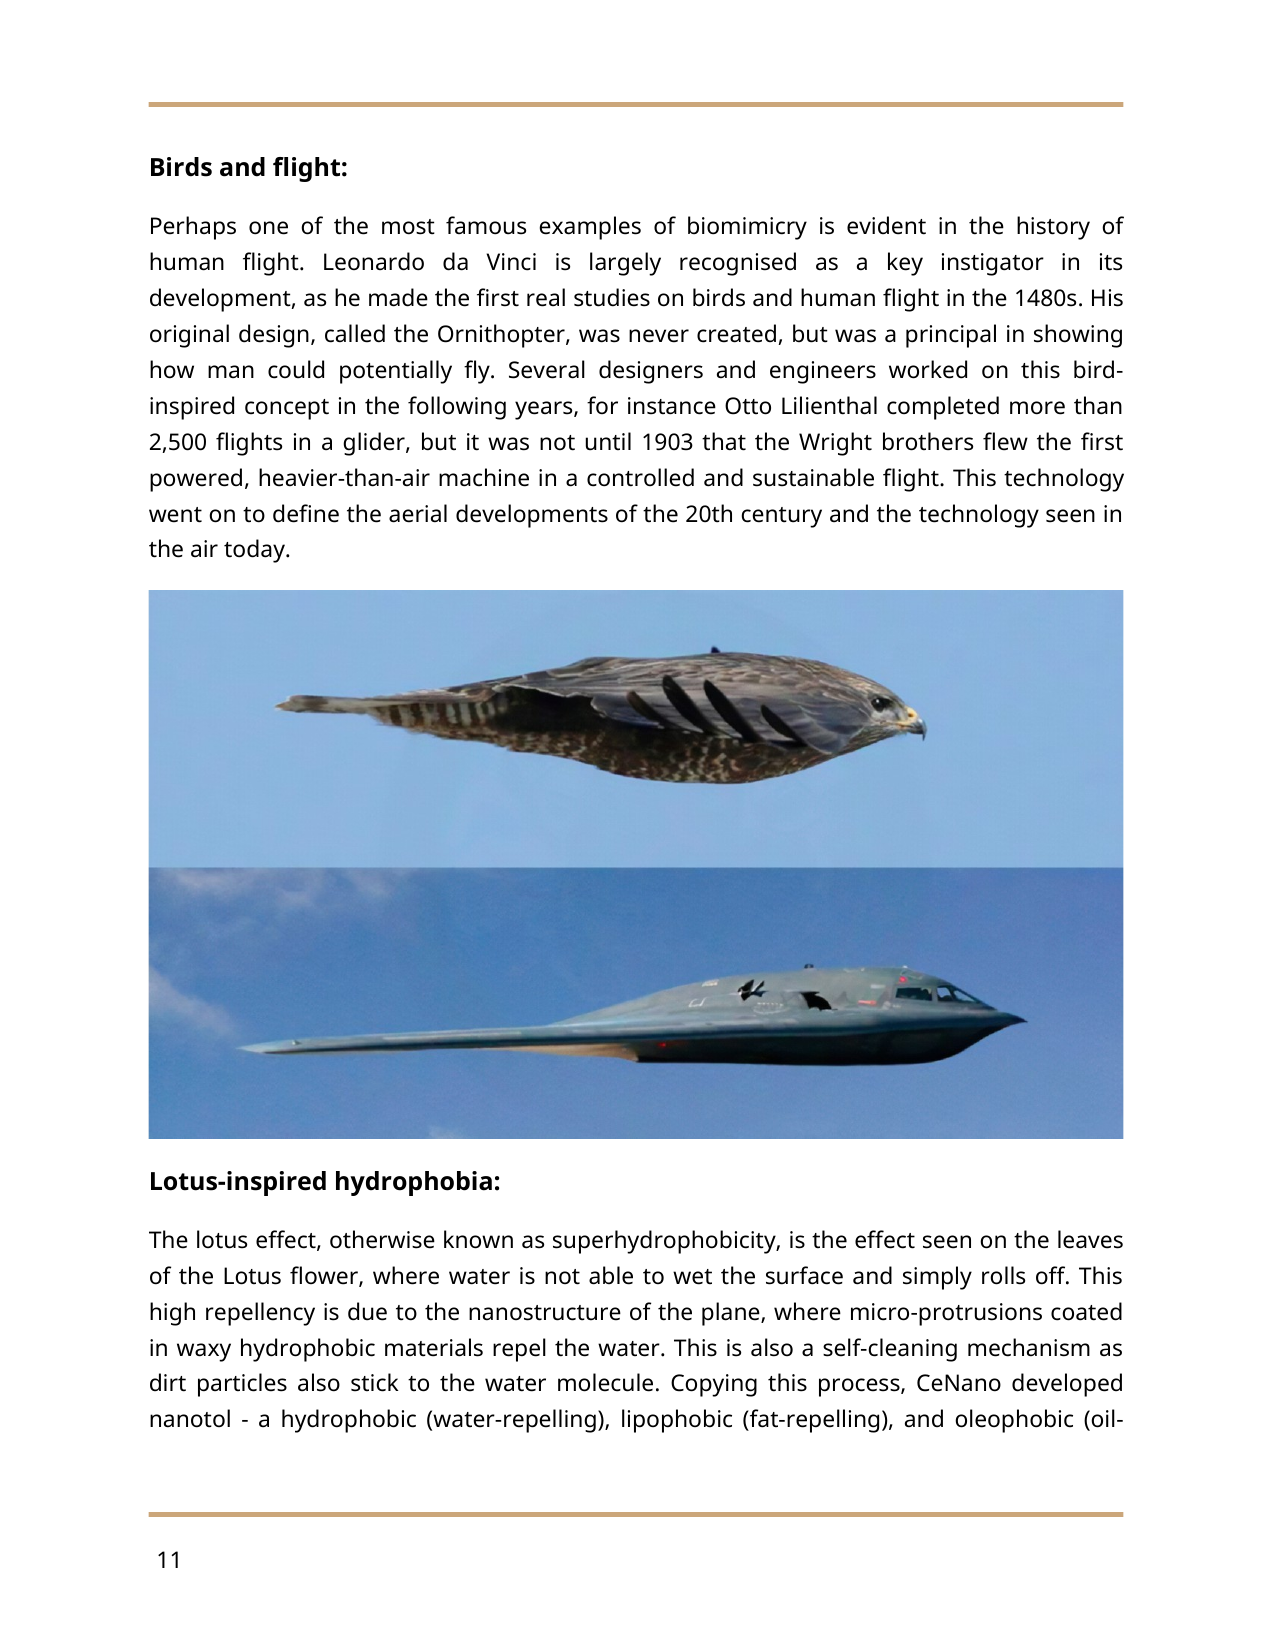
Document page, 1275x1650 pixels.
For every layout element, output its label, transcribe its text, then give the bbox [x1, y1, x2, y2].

text Perhaps one of the most famous examples of biomimicry is evident in the history of human flight. Leonardo da Vinci is largely recognised as a key instigator in its development, as he made the first real studies on birds and human flight in the 1480s. His original design, called the Ornithopter, was never created, but was a principal in showing how man could potentially fly. Several designers and engineers worked on this bird-inspired concept in the following years, for instance Otto Lilienthal completed more than 2,500 flights in a glider, but it was not until 1903 that the Wright brothers flew the first powered, heavier-than-air machine in a controlled and sustainable flight. This technology went on to define the aerial developments of the 20th century and the technology seen in the air today. [148, 210, 1125, 565]
picture [148, 102, 1124, 107]
picture [148, 590, 1124, 1139]
text Lotus-inspired hydrophobia: [148, 1164, 1125, 1198]
text Birds and flight: [148, 150, 1125, 184]
picture [148, 1512, 1124, 1517]
